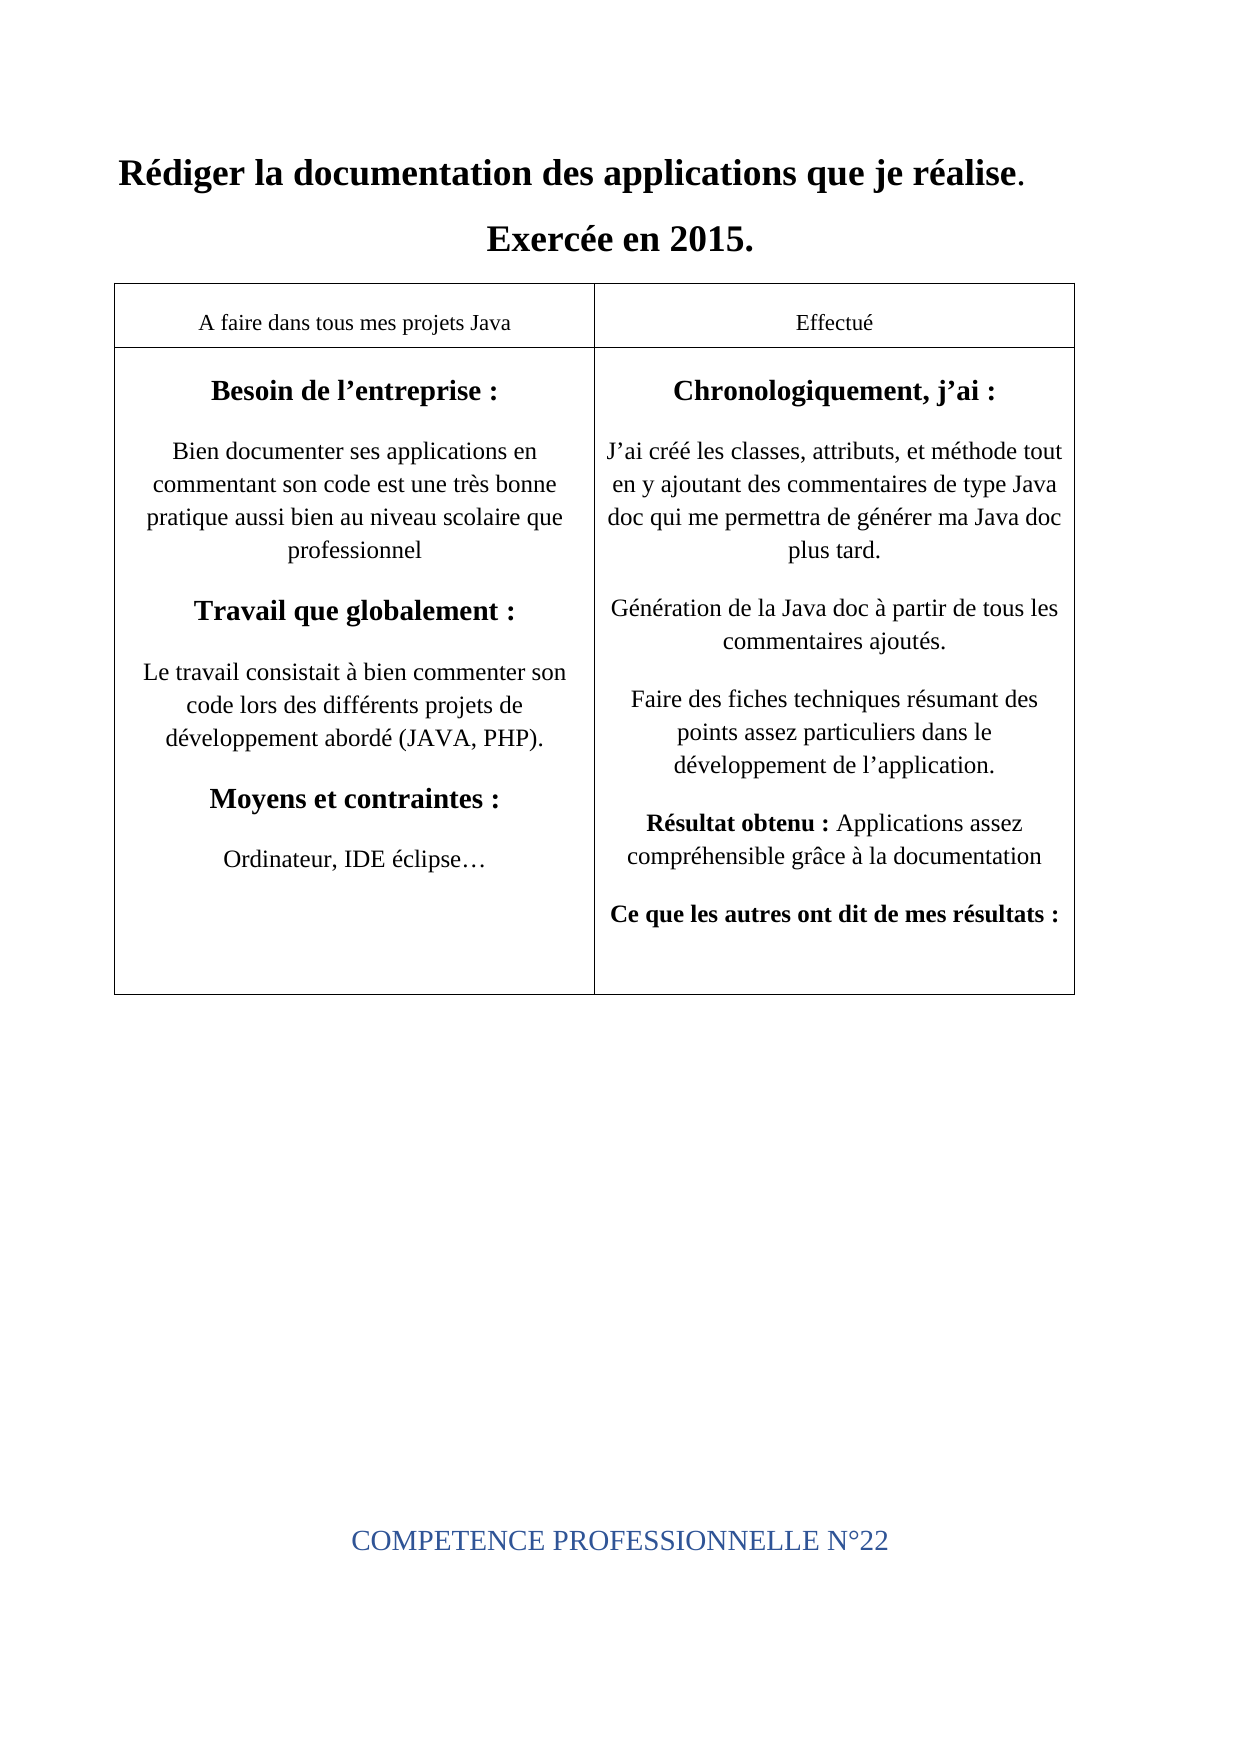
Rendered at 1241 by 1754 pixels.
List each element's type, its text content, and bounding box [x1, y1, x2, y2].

text Rédiger la documentation des applications que je réalise. [118, 150, 1122, 193]
table_cell Besoin de l’entreprise : Bien documenter ses applications en commentant son code est une très bonne pratique aussi bien au niveau scolaire que professionnel Travail que globalement : Le travail consistait à bien commenter son code lors des différents projets de développement abordé (JAVA, PHP). Moyens et contraintes : Ordinateur, IDE éclipse… [115, 348, 594, 994]
subtitle COMPETENCE PROFESSIONNELLE N°22 [118, 1523, 1122, 1557]
table_cell Chronologiquement, j’ai : J’ai créé les classes, attributs, et méthode tout en y ajoutant des commentaires de type Java doc qui me permettra de générer ma Java doc plus tard. Génération de la Java doc à partir de tous les commentaires ajoutés. Faire des fiches techniques résumant des points assez particuliers dans le développement de l’application. Résultat obtenu : Applications assez compréhensible grâce à la documentation Ce que les autres ont dit de mes résultats : [595, 348, 1074, 994]
text Exercée en 2015. [118, 216, 1122, 259]
table_header A faire dans tous mes projets Java [115, 284, 594, 347]
table_header Effectué [595, 284, 1074, 347]
